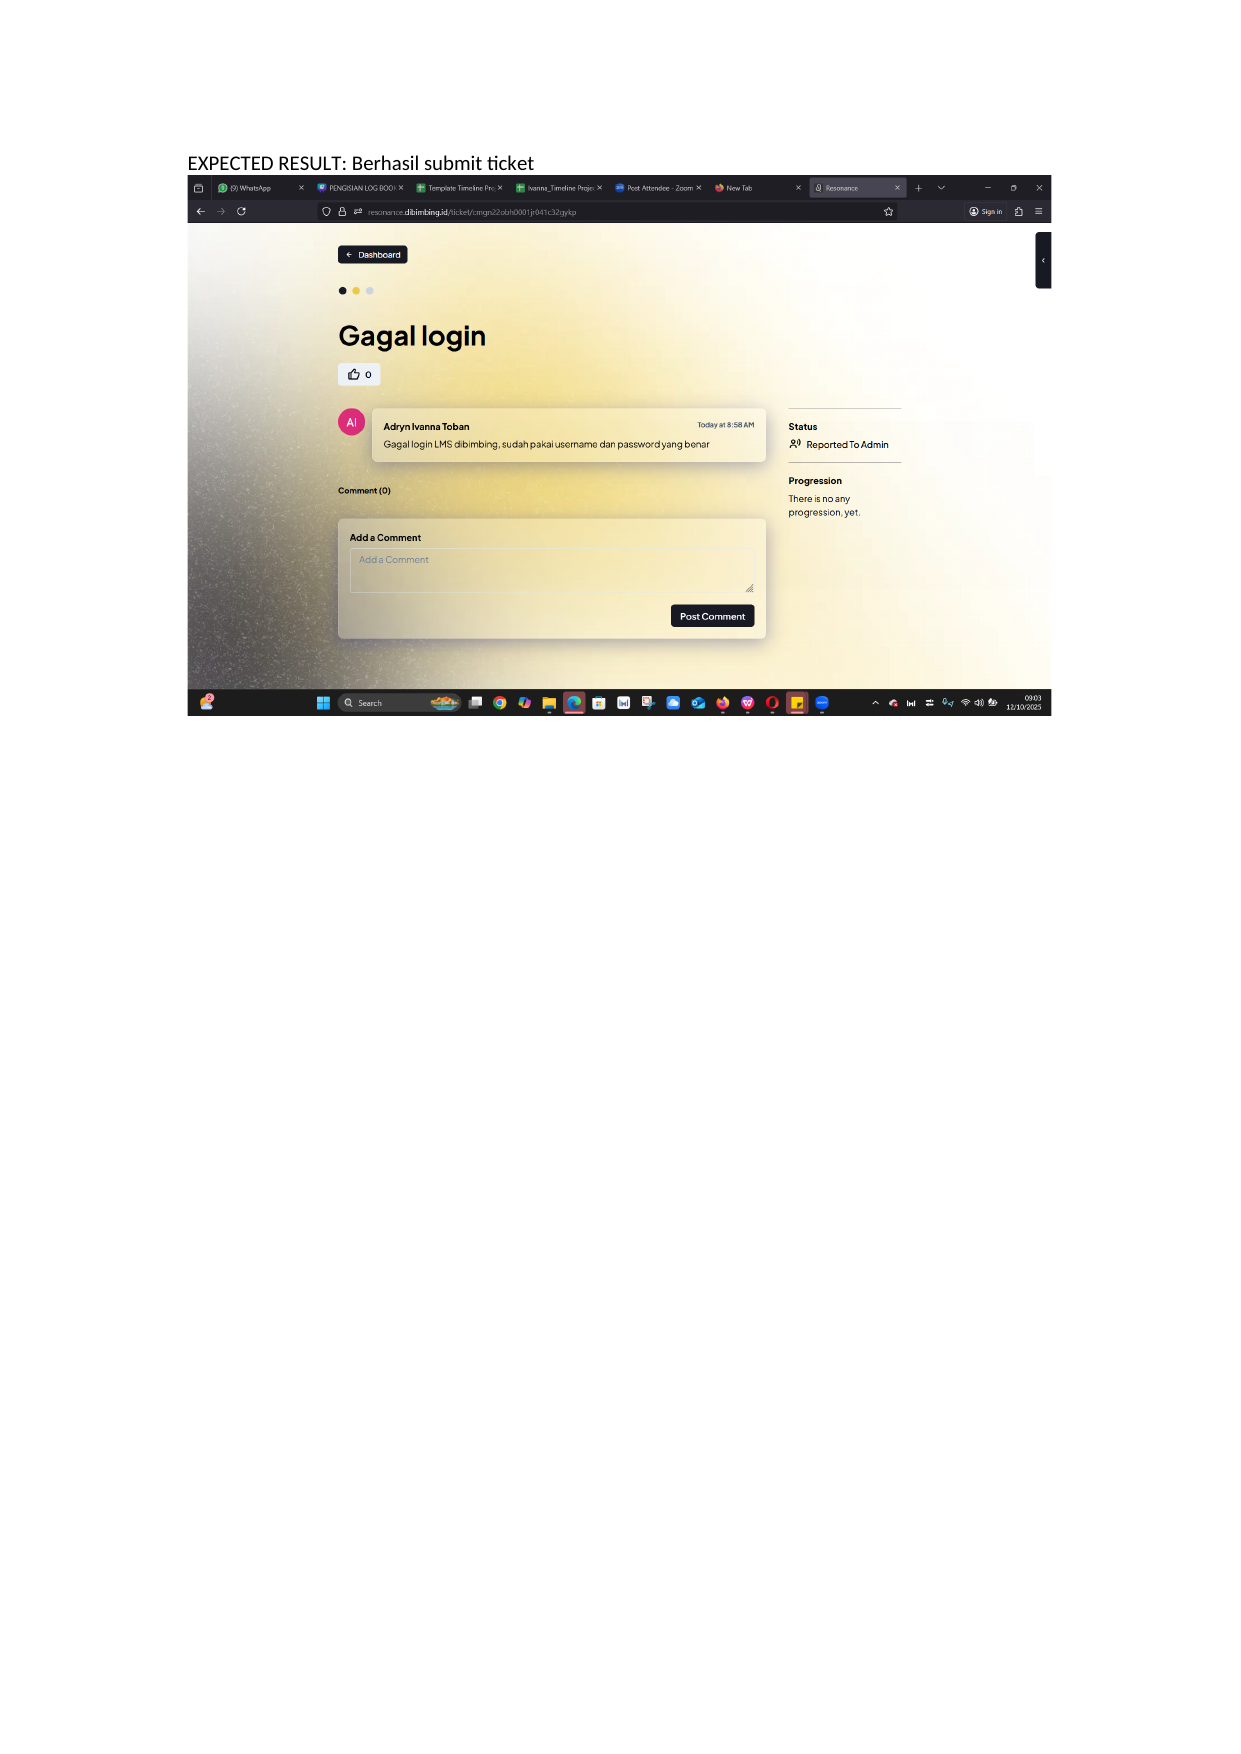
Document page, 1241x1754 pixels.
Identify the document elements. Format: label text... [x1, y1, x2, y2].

picture [187, 175, 1052, 716]
text EXPECTED RESULT: Berhasil submit ticket [187, 150, 1053, 175]
